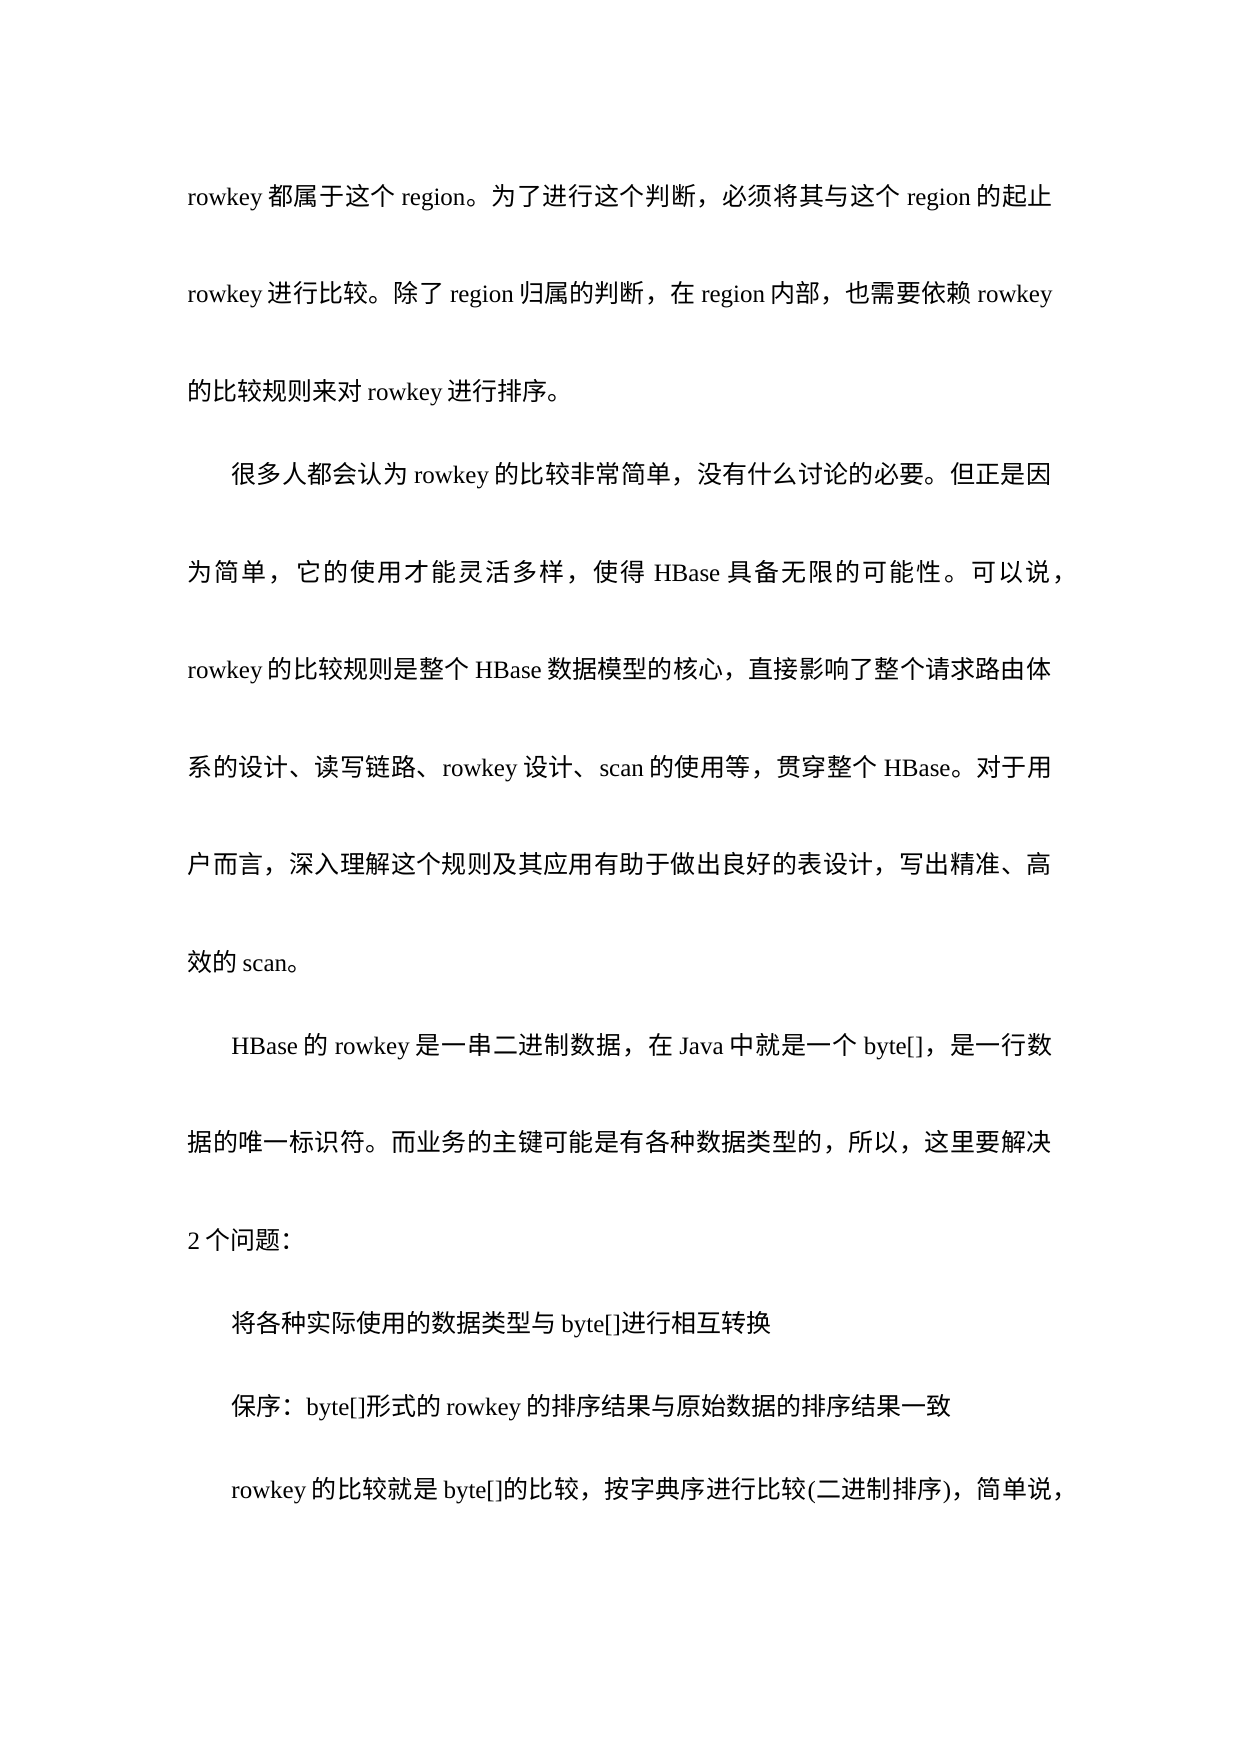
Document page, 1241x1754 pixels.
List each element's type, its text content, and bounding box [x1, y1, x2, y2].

text HBase的rowkey是一串二进制数据，在Java中就是一个byte[]，是一行数据的唯一标识符。而业务的主键可能是有各种数据类型的，所以，这里要解决2个问题： [187, 1011, 1053, 1271]
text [187, 1455, 1053, 1520]
text 将各种实际使用的数据类型与byte[]进行相互转换 [187, 1289, 1053, 1354]
text 很多人都会认为rowkey的比较非常简单，没有什么讨论的必要。但正是因为简单，它的使用才能灵活多样，使得HBase具备无限的可能性。可以说，rowkey的比较规则是整个HBase数据模型的核心，直接影响了整个请求路由体系的设计、读写链路、rowkey设计、scan的使用等，贯穿整个HBase。对于用户而言，深入理解这个规则及其应用有助于做出良好的表设计，写出精准、高效的scan。 [187, 440, 1053, 993]
text 保序：byte[]形式的rowkey的排序结果与原始数据的排序结果一致 [187, 1372, 1053, 1437]
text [187, 162, 1053, 422]
